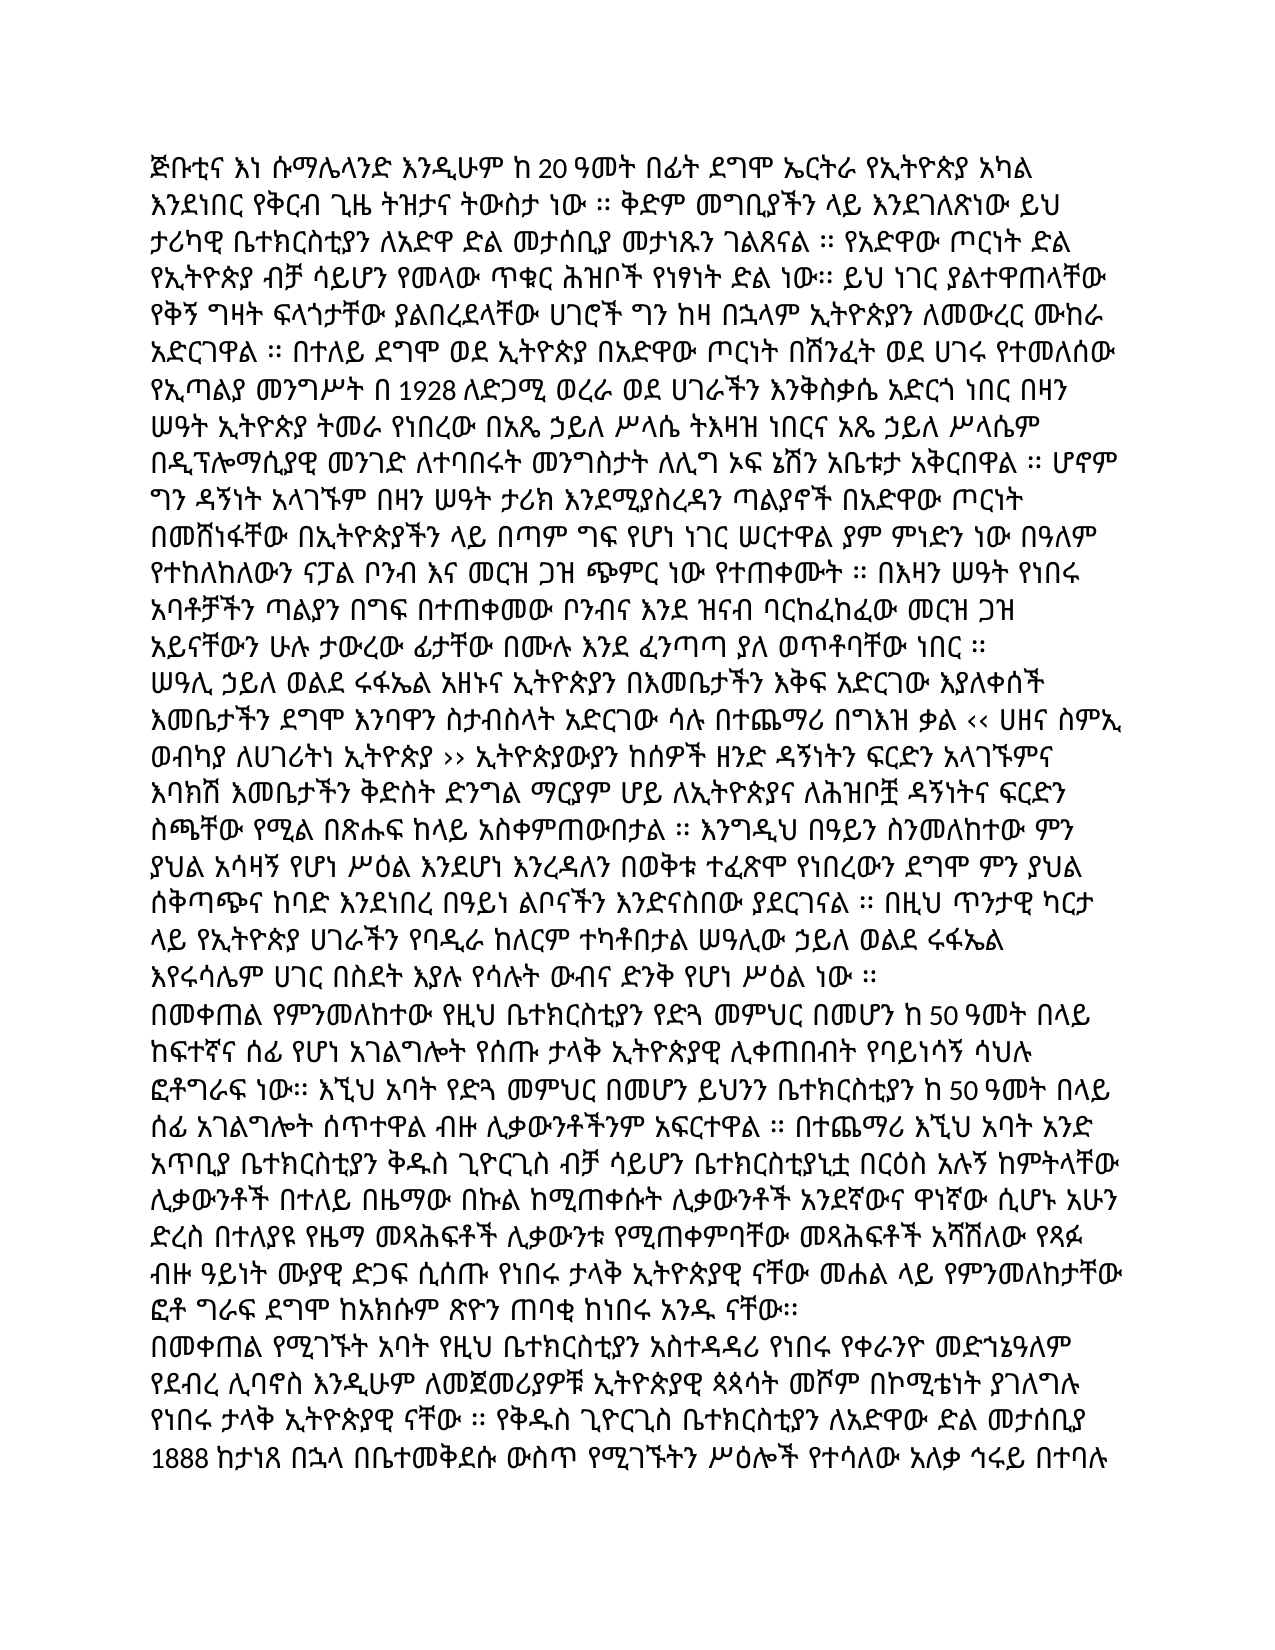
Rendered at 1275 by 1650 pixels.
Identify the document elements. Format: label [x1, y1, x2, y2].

text [150, 150, 1125, 1476]
